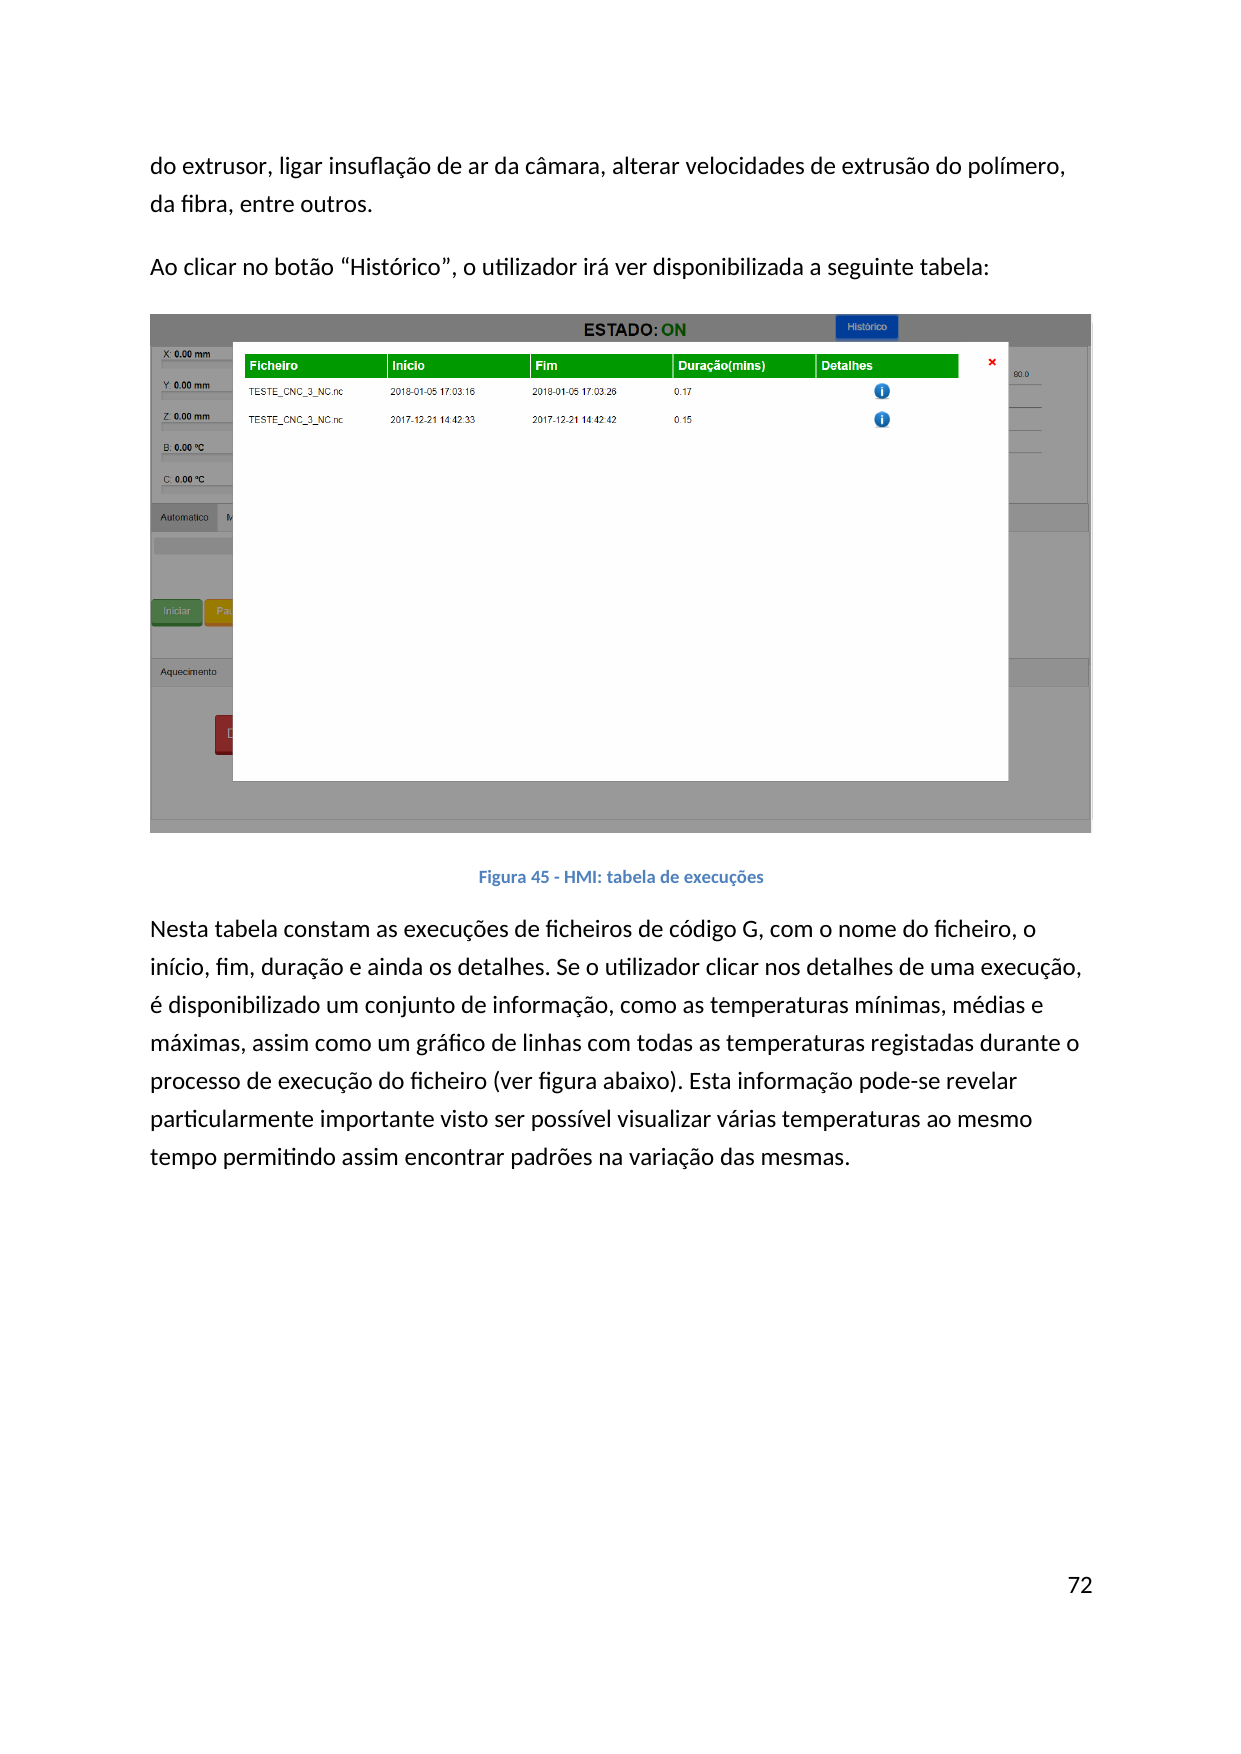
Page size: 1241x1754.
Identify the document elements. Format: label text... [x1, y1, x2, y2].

text Ao clicar no botão “Histórico”, o utilizador irá ver disponibilizada a seguinte tabela: [150, 251, 1092, 282]
text Nesta tabela constam as execuções de ficheiros de código G, com o nome do ficheiro, o início, fim, duração e ainda os detalhes. Se o utilizador clicar nos detalhes de uma execução, é disponibilizado um conjunto de informação, como as temperaturas mínimas, médias e máximas, assim como um gráfico de linhas com todas as temperaturas registadas durante o processo de execução do ficheiro (ver figura abaixo). Esta informação pode-se revelar particularmente importante visto ser possível visualizar várias temperaturas ao mesmo tempo permitindo assim encontrar padrões na variação das mesmas. [150, 913, 1092, 1172]
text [150, 150, 1092, 219]
picture [150, 314, 1093, 833]
